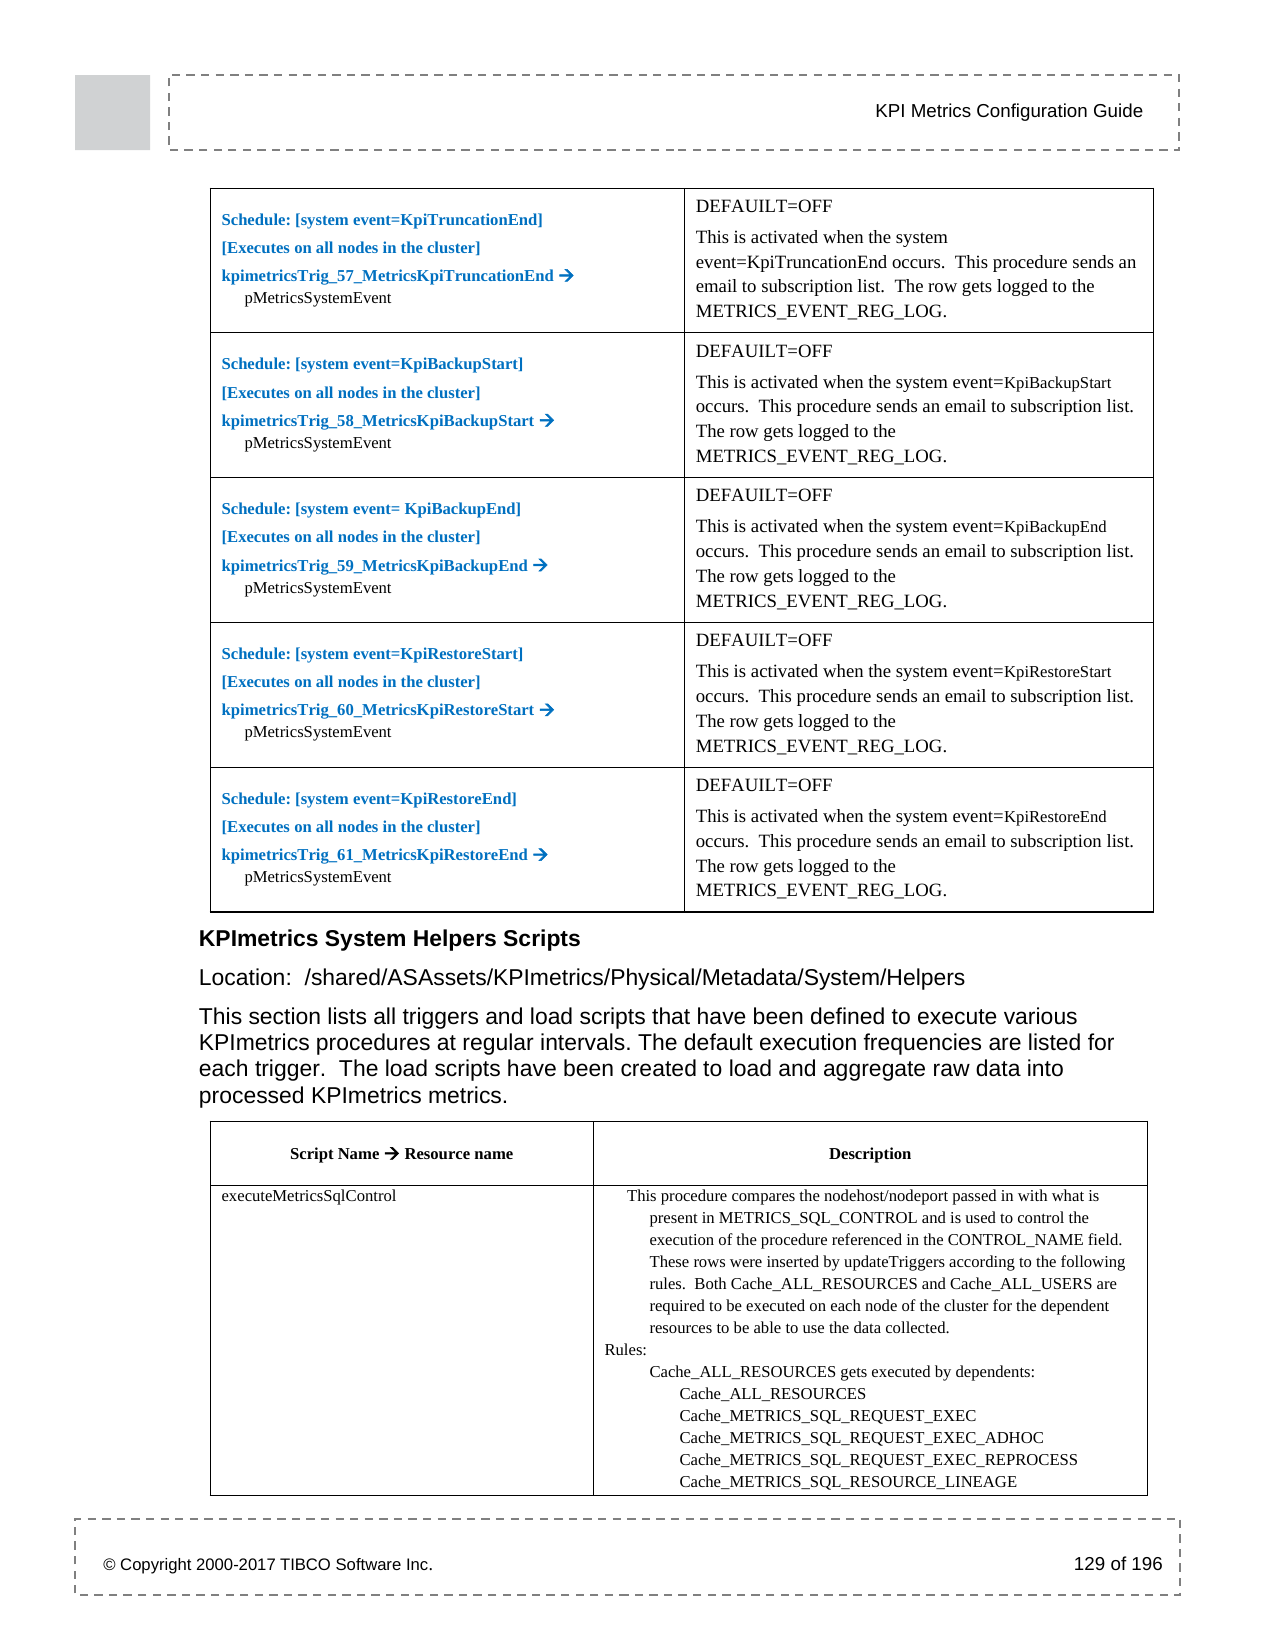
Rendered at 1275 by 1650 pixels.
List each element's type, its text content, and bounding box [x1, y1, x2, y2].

text This section lists all triggers and load scripts that have been defined to execute various KPImetrics procedures at regular intervals. The default execution frequencies are listed for each trigger. The load scripts have been created to load and aggregate raw data into processed KPImetrics metrics. [199, 1003, 1162, 1108]
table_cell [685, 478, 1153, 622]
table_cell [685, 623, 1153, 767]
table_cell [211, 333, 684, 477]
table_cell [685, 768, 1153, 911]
text Location: /shared/ASAssets/KPImetrics/Physical/Metadata/System/Helpers [199, 964, 1162, 990]
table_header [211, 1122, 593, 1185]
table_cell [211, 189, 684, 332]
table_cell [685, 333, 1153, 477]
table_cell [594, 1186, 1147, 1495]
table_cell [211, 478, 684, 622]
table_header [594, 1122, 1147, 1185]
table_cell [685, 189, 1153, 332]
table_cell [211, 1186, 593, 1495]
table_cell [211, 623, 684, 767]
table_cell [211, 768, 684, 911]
subtitle KPImetrics System Helpers Scripts [169, 925, 1162, 951]
